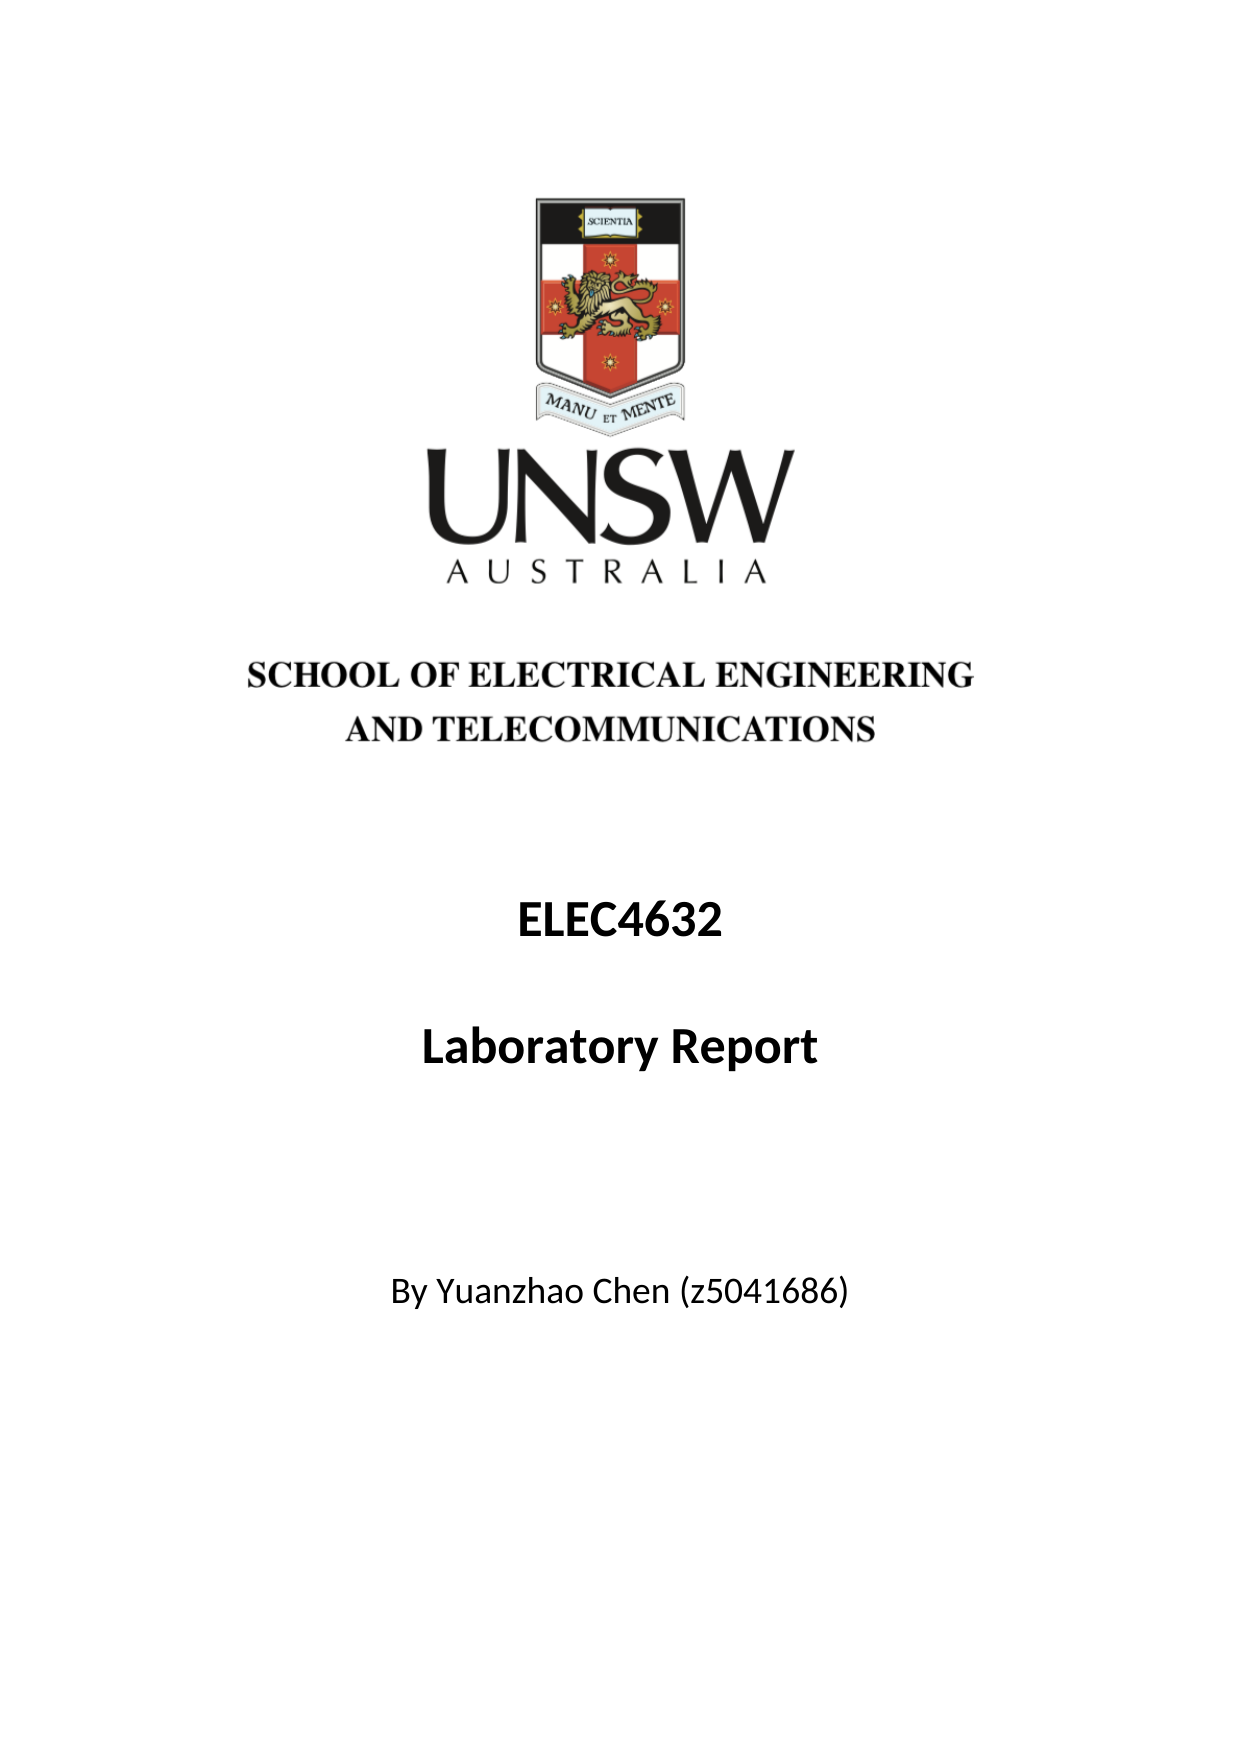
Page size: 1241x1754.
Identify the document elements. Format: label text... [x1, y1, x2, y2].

text By Yuanzhao Chen (z5041686) [150, 1267, 1090, 1312]
text ELEC4632 [150, 885, 1090, 949]
picture [195, 150, 1046, 759]
text Laboratory Report [150, 1012, 1090, 1076]
